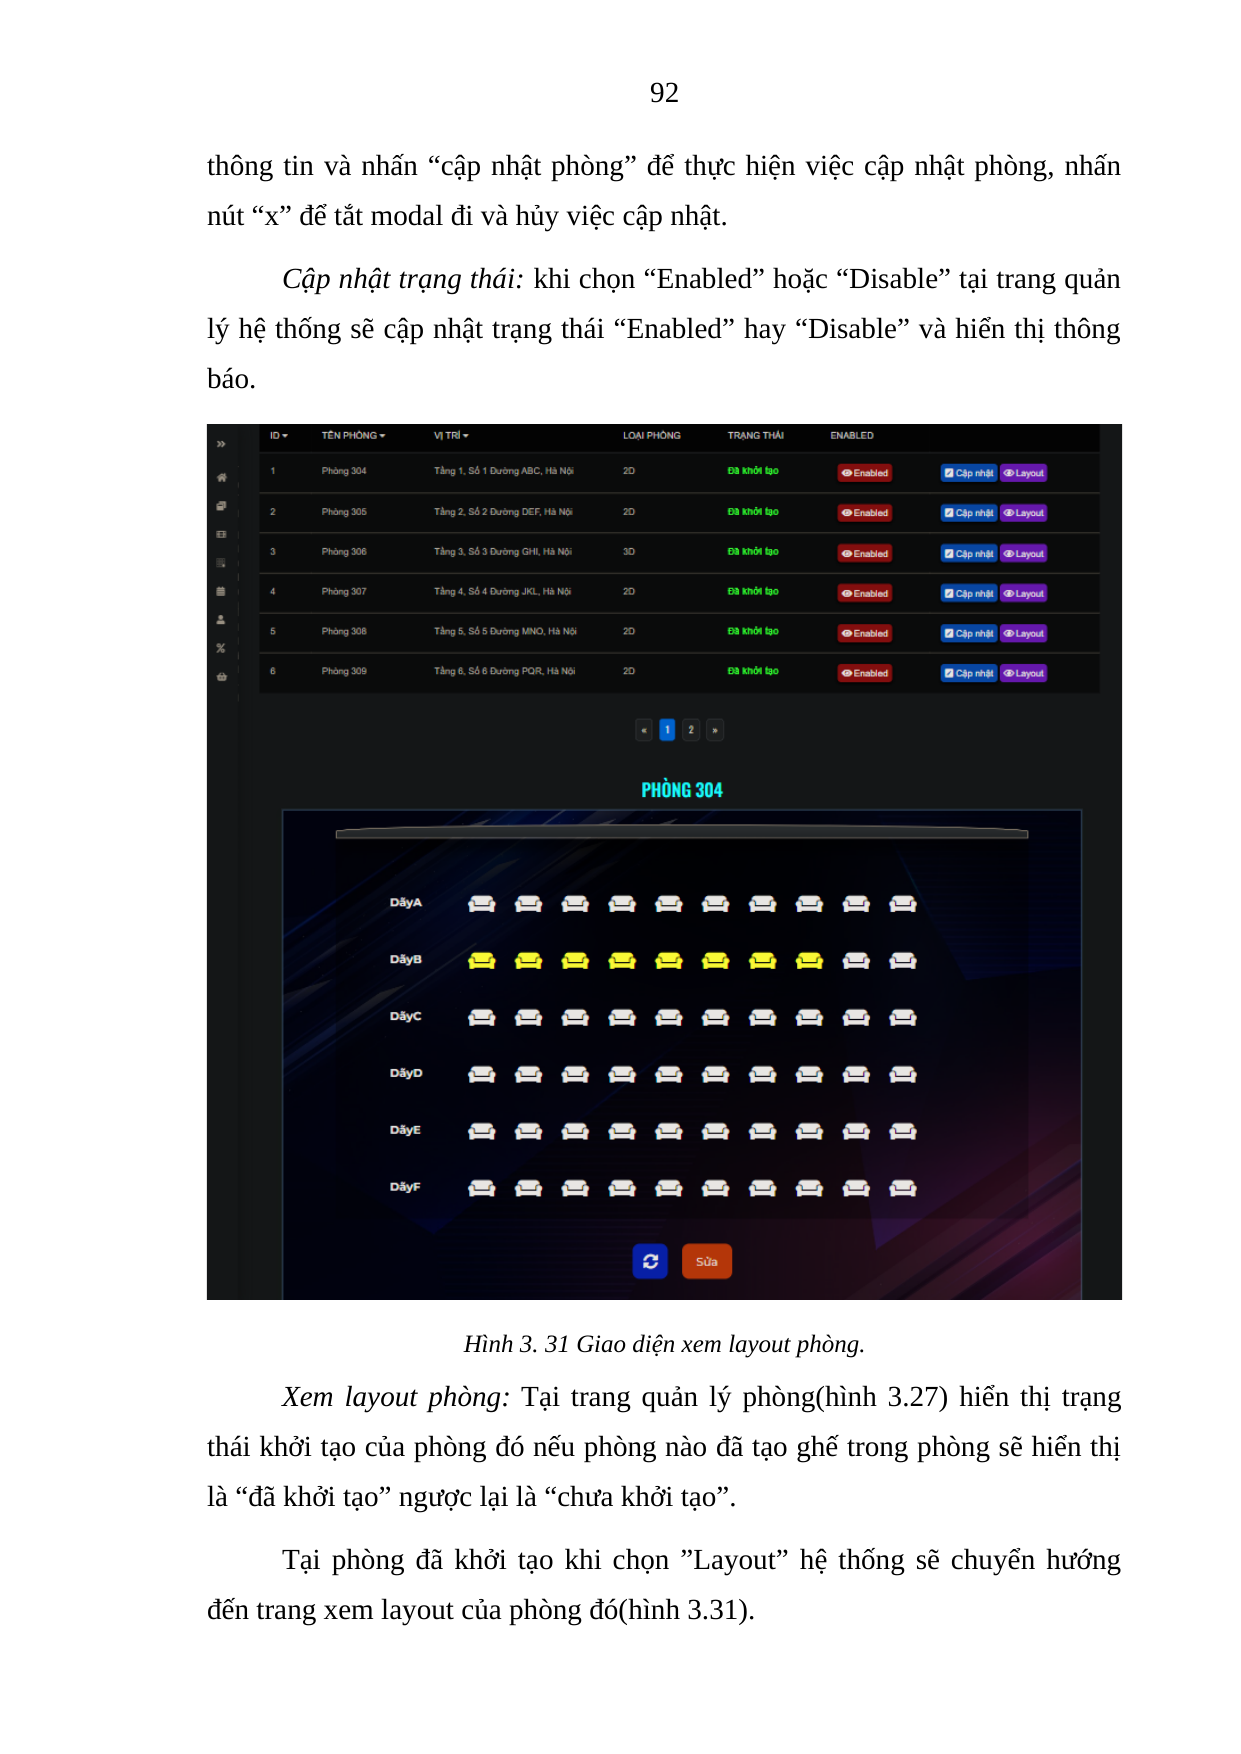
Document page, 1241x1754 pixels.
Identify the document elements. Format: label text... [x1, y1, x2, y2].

text Hình 3. Giao diện xem layout phòng. [207, 1329, 1122, 1358]
text Tại phòng đã khởi tạo khi chọn ”Layout” hệ thống sẽ chuyển hướng đến trang xem layout của phòng đó(hình 3.31). [207, 1542, 1122, 1626]
picture [206, 424, 1123, 1300]
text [207, 148, 1122, 232]
text Cập nhật trạng thái: khi chọn “Enabled” hoặc “Disable” tại trang quản lý hệ thống sẽ cập nhật trạng thái “Enabled” hay “Disable” và hiển thị thông báo. [207, 261, 1122, 395]
text Xem layout phòng: Tại trang quản lý phòng(hình 3.27) hiển thị trạng thái khởi tạo của phòng đó nếu phòng nào đã tạo ghế trong phòng sẽ hiển thị là “đã khởi tạo” ngược lại là “chưa khởi tạo”. [207, 1379, 1122, 1513]
